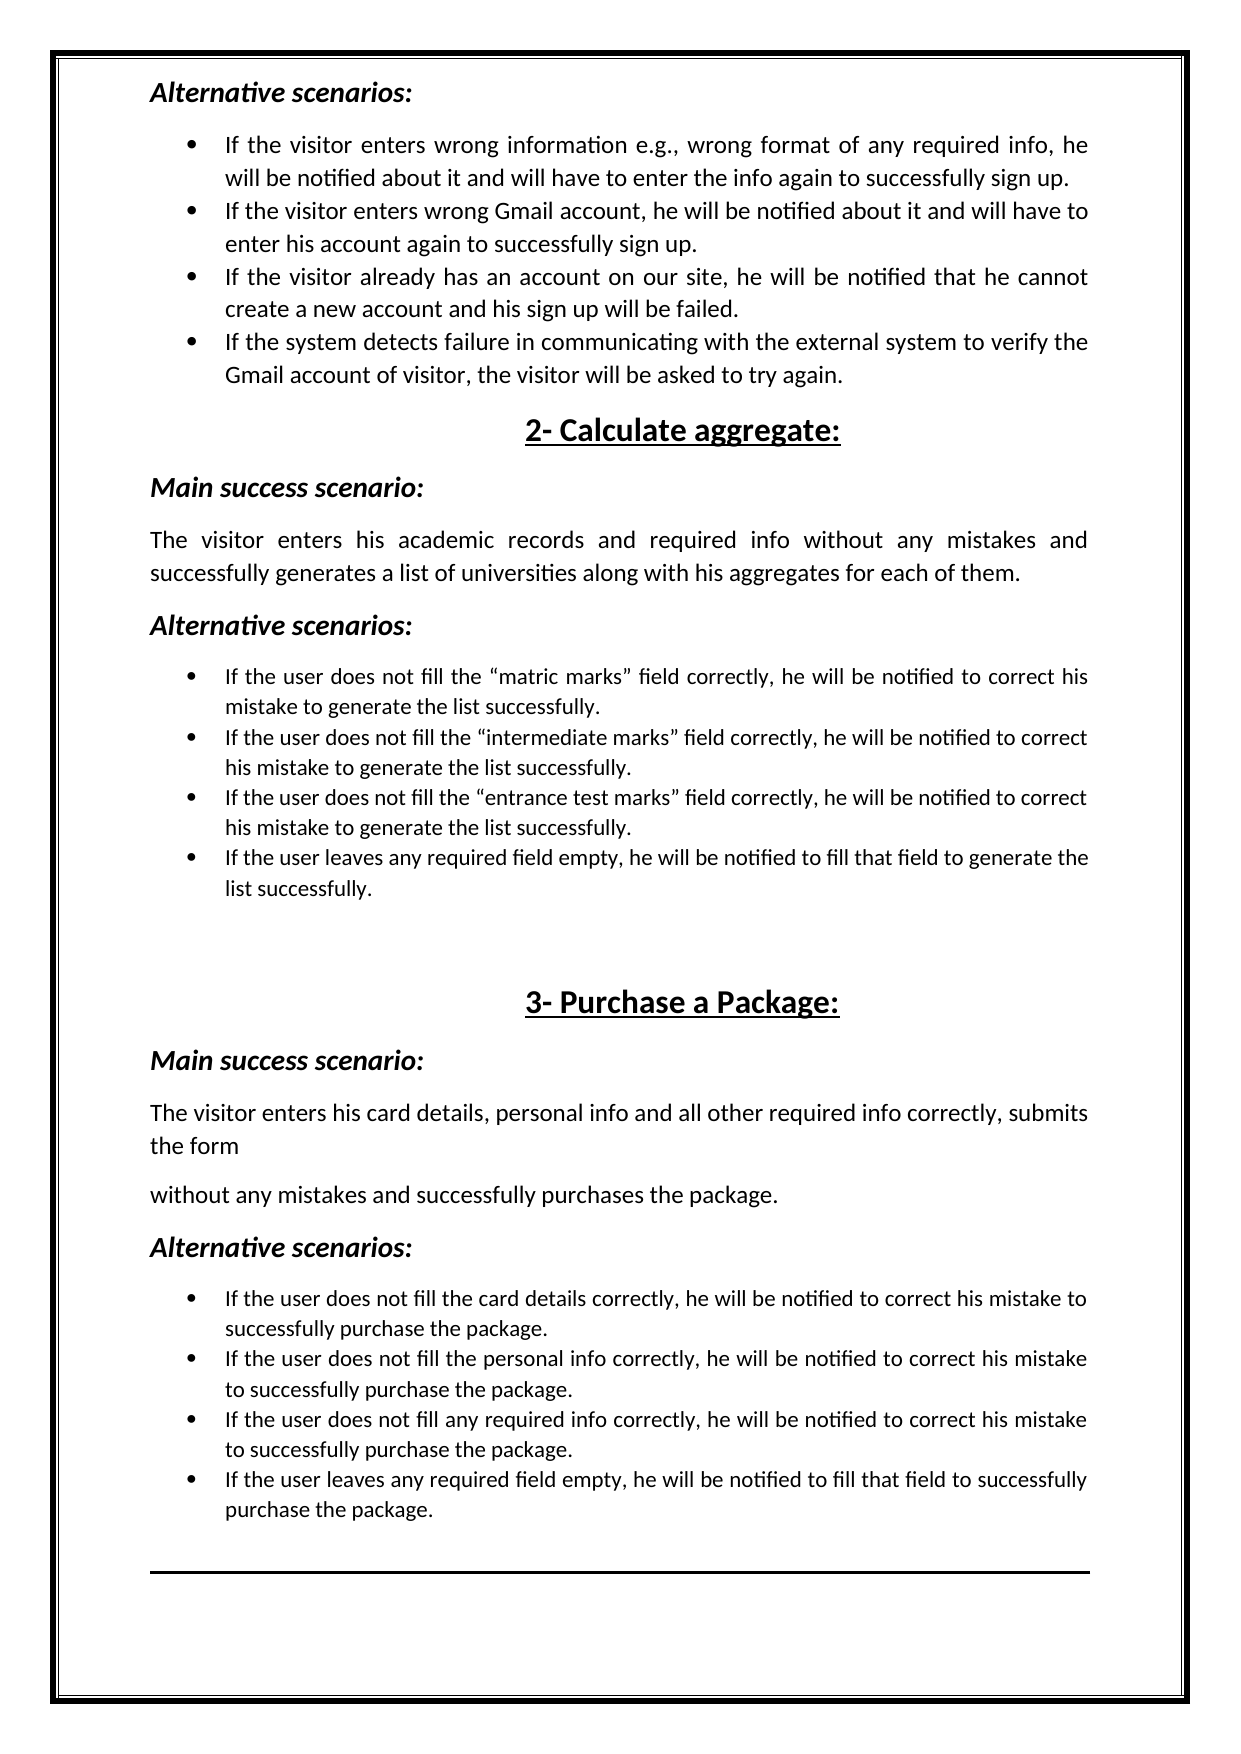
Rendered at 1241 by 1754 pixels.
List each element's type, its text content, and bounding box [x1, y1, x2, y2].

list If the system detects failure in communicating with the external system to verify the Gmail account of visitor, the visitor will be asked to try again. [187, 326, 1090, 390]
text Alternative scenarios: [150, 607, 1090, 643]
text Main success scenario: [150, 1042, 1090, 1077]
text 2- Calculate aggregate: [450, 409, 1090, 450]
list If the user does not fill the “intermediate marks” field correctly, he will be notified to correct his mistake to generate the list successfully. [187, 723, 1090, 781]
text 3- Purchase a Package: [450, 981, 1090, 1022]
list If the user does not fill the card details correctly, he will be notified to correct his mistake to successfully purchase the package. [187, 1284, 1090, 1342]
text Alternative scenarios: [150, 1229, 1090, 1265]
text The visitor enters his card details, personal info and all other required info correctly, submits the form [150, 1097, 1090, 1160]
list If the visitor enters wrong information e.g., wrong format of any required info, he will be notified about it and will have to enter the info again to successfully sign up. [187, 129, 1090, 192]
text without any mistakes and successfully purchases the package. [150, 1179, 1090, 1210]
text The visitor enters his academic records and required info without any mistakes and successfully generates a list of universities along with his aggregates for each of them. [150, 525, 1090, 588]
list If the user leaves any required field empty, he will be notified to fill that field to generate the list successfully. [187, 843, 1090, 902]
list If the visitor already has an account on our site, he will be notified that he cannot create a new account and his sign up will be failed. [187, 261, 1090, 324]
text Main success scenario: [150, 469, 1090, 505]
list If the visitor enters wrong Gmail account, he will be notified about it and will have to enter his account again to successfully sign up. [187, 195, 1090, 258]
list If the user does not fill the “matric marks” field correctly, he will be notified to correct his mistake to generate the list successfully. [187, 662, 1090, 721]
list If the user does not fill any required info correctly, he will be notified to correct his mistake to successfully purchase the package. [187, 1405, 1090, 1463]
list If the user does not fill the “entrance test marks” field correctly, he will be notified to correct his mistake to generate the list successfully. [187, 783, 1090, 841]
list If the user leaves any required field empty, he will be notified to fill that field to successfully purchase the package. [187, 1465, 1090, 1524]
list If the user does not fill the personal info correctly, he will be notified to correct his mistake to successfully purchase the package. [187, 1344, 1090, 1403]
text Alternative scenarios: [150, 74, 1090, 109]
